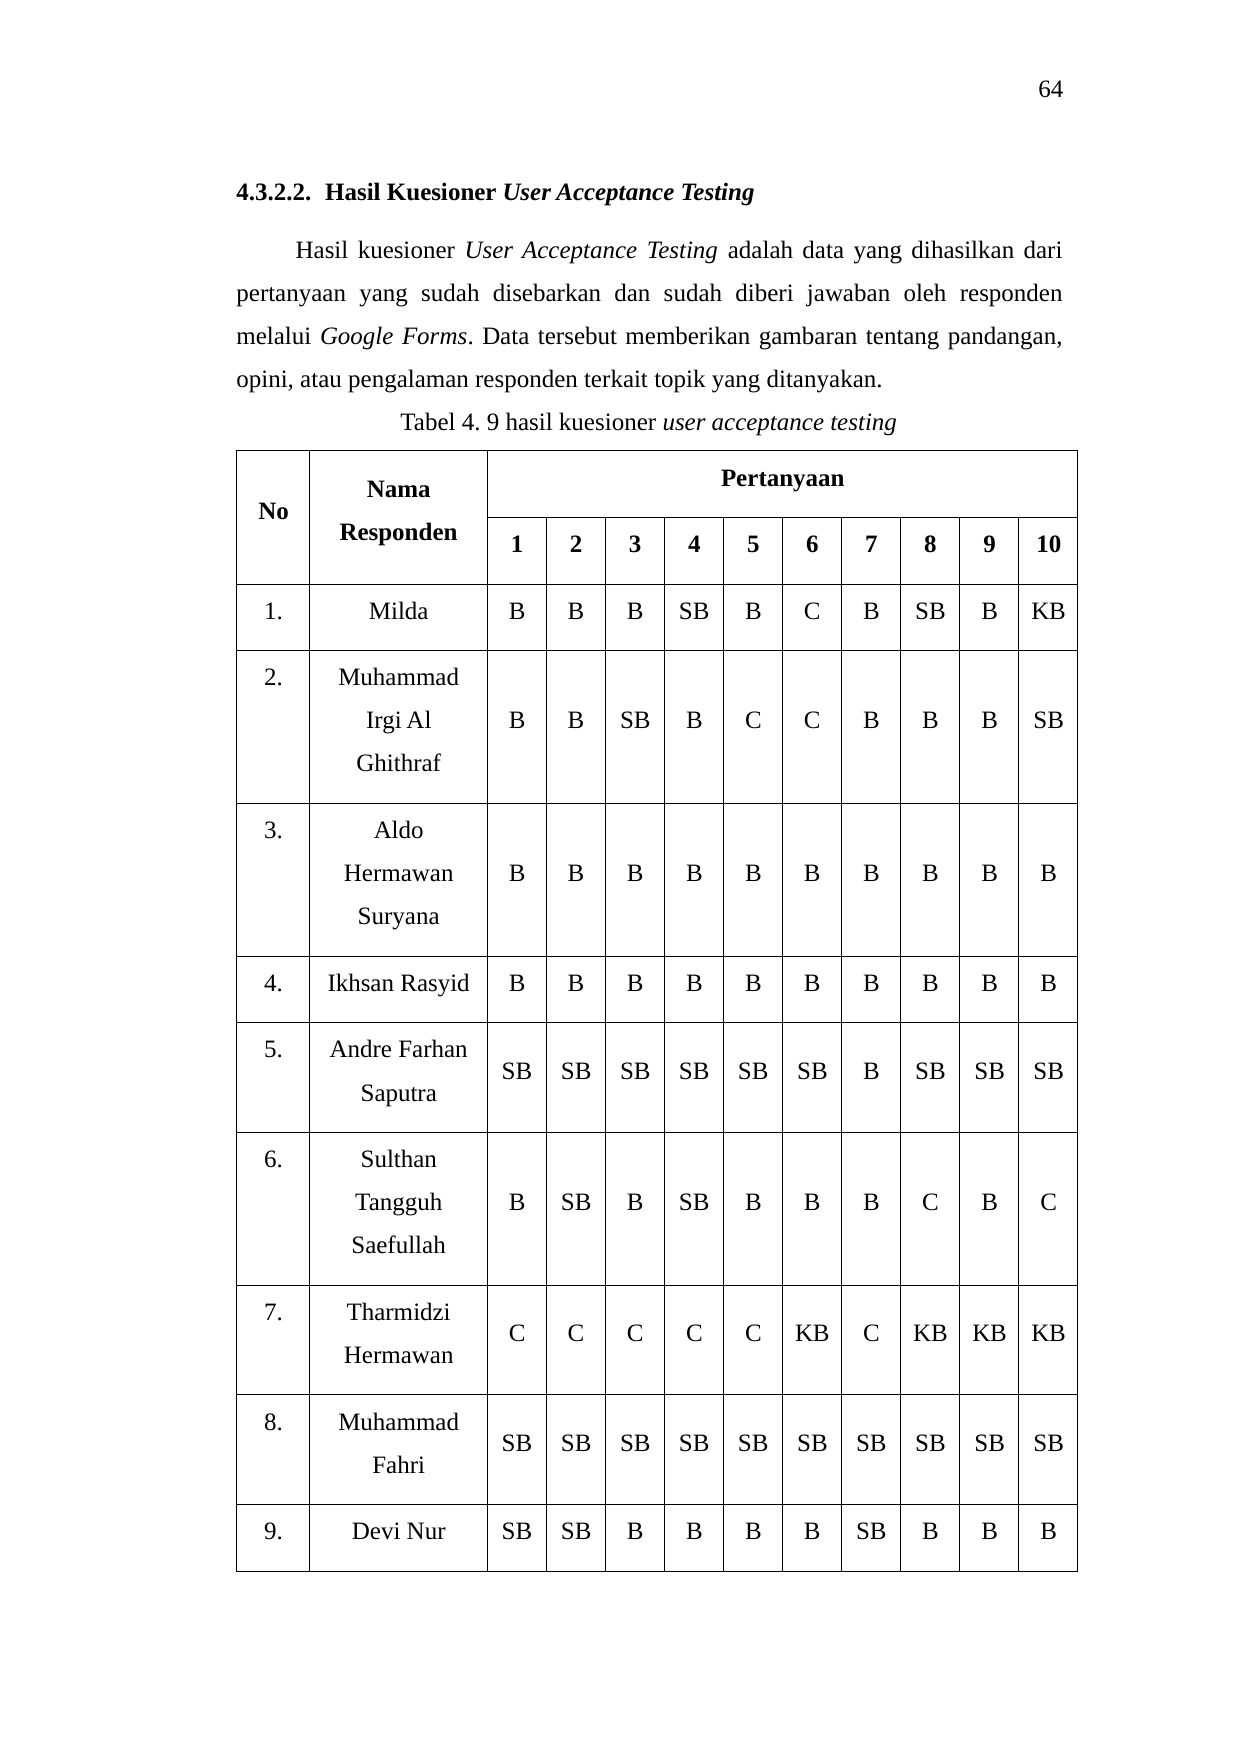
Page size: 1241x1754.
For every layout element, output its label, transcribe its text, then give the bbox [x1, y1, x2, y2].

table_cell 9. [237, 1505, 309, 1571]
table_cell SB [901, 585, 959, 650]
table_cell C [665, 1286, 723, 1394]
table_cell B [488, 804, 546, 956]
table_header Pertanyaan [488, 451, 1077, 517]
table_cell SB [1019, 1395, 1077, 1504]
table_cell B [842, 804, 900, 956]
table_cell C [783, 585, 841, 650]
table_header No [237, 451, 309, 583]
table_cell B [547, 585, 605, 650]
table_cell B [665, 957, 723, 1022]
table_cell 6 [783, 518, 841, 583]
table_cell B [783, 804, 841, 956]
table_cell 7 [842, 518, 900, 583]
table_cell SB [665, 585, 723, 650]
table_cell C [842, 1286, 900, 1394]
table_cell 6. [237, 1133, 309, 1285]
table_cell B [724, 804, 782, 956]
table_cell KB [783, 1286, 841, 1394]
table_cell B [901, 1505, 959, 1571]
table_cell B [901, 651, 959, 803]
table_cell SB [901, 1395, 959, 1504]
table_cell B [724, 957, 782, 1022]
table_cell 8. [237, 1395, 309, 1504]
table_cell SB [665, 1023, 723, 1132]
table_cell B [724, 585, 782, 650]
table_cell 3. [237, 804, 309, 956]
table_cell SB [665, 1395, 723, 1504]
table_cell B [724, 1505, 782, 1571]
table_cell 2 [547, 518, 605, 583]
table_cell SB [960, 1023, 1018, 1132]
table_cell SB [783, 1395, 841, 1504]
table_cell B [960, 651, 1018, 803]
table_cell Andre Farhan Saputra [310, 1023, 487, 1132]
table_cell B [1019, 804, 1077, 956]
subtitle Hasil Kuesioner User Acceptance Testing [236, 177, 1063, 206]
table_cell 1. [237, 585, 309, 650]
table_cell SB [842, 1395, 900, 1504]
table_cell B [842, 1023, 900, 1132]
table_cell C [724, 1286, 782, 1394]
table_cell B [488, 585, 546, 650]
table_cell B [665, 804, 723, 956]
table_cell SB [547, 1023, 605, 1132]
table_cell 5. [237, 1023, 309, 1132]
table_cell B [960, 957, 1018, 1022]
table_cell Tharmidzi Hermawan [310, 1286, 487, 1394]
table_cell SB [606, 1023, 664, 1132]
table_cell C [547, 1286, 605, 1394]
table_cell SB [606, 1395, 664, 1504]
table_cell SB [960, 1395, 1018, 1504]
table_cell C [1019, 1133, 1077, 1285]
text Tabel 4. 9 hasil kuesioner user acceptance testing [236, 407, 1063, 436]
table_cell B [960, 585, 1018, 650]
table_cell Sulthan Tangguh Saefullah [310, 1133, 487, 1285]
table_cell B [606, 1505, 664, 1571]
table_cell Devi Nur Suryanita [310, 1505, 487, 1571]
table_cell 1 [488, 518, 546, 583]
table_cell Muhammad Fahri [310, 1395, 487, 1504]
table_cell B [783, 957, 841, 1022]
table_cell C [724, 651, 782, 803]
table_cell B [842, 1133, 900, 1285]
table_cell SB [1019, 1023, 1077, 1132]
table_cell SB [1019, 651, 1077, 803]
table_cell B [960, 1133, 1018, 1285]
table_cell C [901, 1133, 959, 1285]
table_cell 4. [237, 957, 309, 1022]
table_cell B [606, 585, 664, 650]
table_cell B [901, 804, 959, 956]
table_cell SB [547, 1133, 605, 1285]
table_cell B [547, 804, 605, 956]
table_cell B [606, 804, 664, 956]
table_cell SB [724, 1395, 782, 1504]
table_cell 9 [960, 518, 1018, 583]
table_cell SB [842, 1505, 900, 1571]
table_cell C [783, 651, 841, 803]
table_cell SB [665, 1133, 723, 1285]
table_cell 7. [237, 1286, 309, 1394]
table_cell B [606, 1133, 664, 1285]
table_cell B [1019, 957, 1077, 1022]
table_cell SB [488, 1505, 546, 1571]
table_cell SB [547, 1505, 605, 1571]
table_cell 4 [665, 518, 723, 583]
table_cell SB [547, 1395, 605, 1504]
table_cell SB [488, 1023, 546, 1132]
table_cell B [960, 1505, 1018, 1571]
table_cell B [842, 651, 900, 803]
table_cell 5 [724, 518, 782, 583]
table_cell C [488, 1286, 546, 1394]
table_cell KB [901, 1286, 959, 1394]
table_cell KB [1019, 585, 1077, 650]
table_cell KB [1019, 1286, 1077, 1394]
table_cell B [547, 957, 605, 1022]
table_cell Milda [310, 585, 487, 650]
table_cell B [488, 957, 546, 1022]
table_cell B [488, 651, 546, 803]
table_cell B [960, 804, 1018, 956]
table_cell 8 [901, 518, 959, 583]
table_cell B [606, 957, 664, 1022]
table_cell 3 [606, 518, 664, 583]
table_cell B [547, 651, 605, 803]
table_cell Aldo Hermawan Suryana [310, 804, 487, 956]
table_cell B [488, 1133, 546, 1285]
table_cell 2. [237, 651, 309, 803]
table_cell B [724, 1133, 782, 1285]
table_cell B [783, 1505, 841, 1571]
table_cell Muhammad Irgi Al Ghithraf [310, 651, 487, 803]
table_cell 10 [1019, 518, 1077, 583]
text Hasil kuesioner User Acceptance Testing adalah data yang dihasilkan dari pertanyaan yang sudah disebarkan dan sudah diberi jawaban oleh responden melalui Google Forms. Data tersebut memberikan gambaran tentang pandangan, opini, atau pengalaman responden terkait topik yang ditanyakan. [236, 235, 1063, 393]
table_cell SB [783, 1023, 841, 1132]
table_cell B [842, 957, 900, 1022]
table_cell SB [606, 651, 664, 803]
table_cell SB [901, 1023, 959, 1132]
table_cell B [1019, 1505, 1077, 1571]
table_header Nama Responden [310, 451, 487, 583]
table_cell B [901, 957, 959, 1022]
table_cell B [842, 585, 900, 650]
table_cell SB [724, 1023, 782, 1132]
table_cell Ikhsan Rasyid [310, 957, 487, 1022]
table_cell C [606, 1286, 664, 1394]
table_cell B [665, 651, 723, 803]
table_cell B [665, 1505, 723, 1571]
table_cell KB [960, 1286, 1018, 1394]
table_cell SB [488, 1395, 546, 1504]
table_cell B [783, 1133, 841, 1285]
